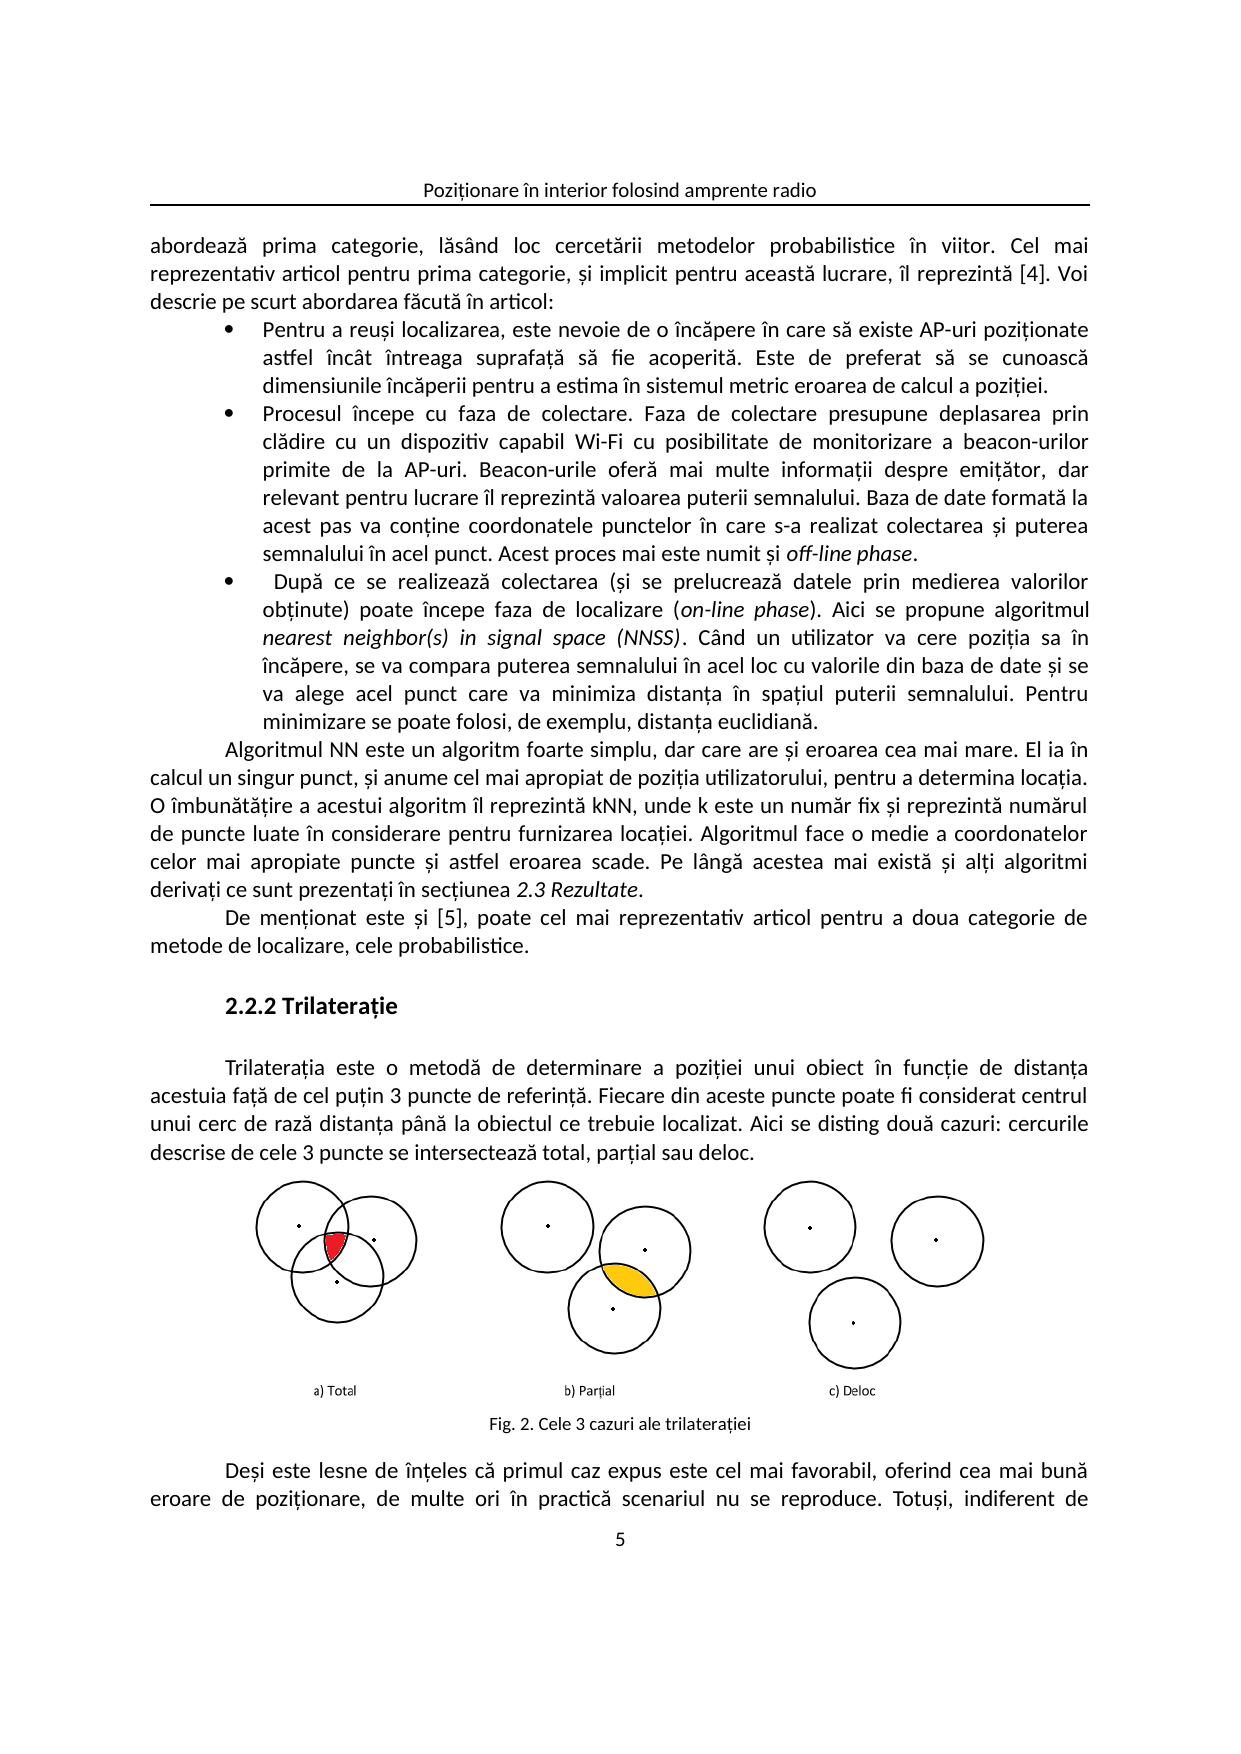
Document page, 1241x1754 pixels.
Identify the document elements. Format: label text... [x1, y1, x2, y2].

list Pentru a reuși localizarea, este nevoie de o încăpere în care să existe AP-uri poziționate astfel încât întreaga suprafață să fie acoperită. Este de preferat să se cunoască dimensiunile încăperii pentru a estima în sistemul metric eroarea de calcul a poziției. [225, 315, 1090, 399]
subtitle 2.2.2 Trilaterație [150, 990, 1090, 1021]
picture [245, 1165, 995, 1412]
text Algoritmul NN este un algoritm foarte simplu, dar care are și eroarea cea mai mare. El ia în calcul un singur punct, și anume cel mai apropiat de poziția utilizatorului, pentru a determina locația. O îmbunătățire a acestui algoritm îl reprezintă kNN, unde k este un număr fix și reprezintă numărul de puncte luate în considerare pentru furnizarea locației. Algoritmul face o medie a coordonatelor celor mai apropiate puncte și astfel eroarea scade. Pe lângă acestea mai există și alți algoritmi derivați ce sunt prezentați în secțiunea 2.3 Rezultate. [150, 735, 1090, 903]
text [150, 1456, 1090, 1512]
text De menționat este și [5], poate cel mai reprezentativ articol pentru a doua categorie de metode de localizare, cele probabilistice. [150, 903, 1090, 959]
text Trilaterația este o metodă de determinare a poziției unui obiect în funcție de distanța acestuia față de cel puțin 3 puncte de referință. Fiecare din aceste puncte poate fi considerat centrul unui cerc de rază distanța până la obiectul ce trebuie localizat. Aici se disting două cazuri: cercurile descrise de cele 3 puncte se intersectează total, parțial sau deloc. [150, 1053, 1090, 1166]
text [150, 231, 1090, 315]
list Procesul începe cu faza de colectare. Faza de colectare presupune deplasarea prin clădire cu un dispozitiv capabil Wi-Fi cu posibilitate de monitorizare a beacon-urilor primite de la AP-uri. Beacon-urile oferă mai multe informații despre emițător, dar relevant pentru lucrare îl reprezintă valoarea puterii semnalului. Baza de date formată la acest pas va conține coordonatele punctelor în care s-a realizat colectarea și puterea semnalului în acel punct. Acest proces mai este numit și off-line phase. [225, 399, 1090, 567]
text Fig. 2. Cele 3 cazuri ale trilaterației [150, 1412, 1090, 1435]
list După ce se realizează colectarea (și se prelucrează datele prin medierea valorilor obținute) poate începe faza de localizare (on-line phase). Aici se propune algoritmul nearest neighbor(s) in signal space (NNSS). Când un utilizator va cere poziția sa în încăpere, se va compara puterea semnalului în acel loc cu valorile din baza de date și se va alege acel punct care va minimiza distanța în spațiul puterii semnalului. Pentru minimizare se poate folosi, de exemplu, distanța euclidiană. [225, 567, 1090, 735]
